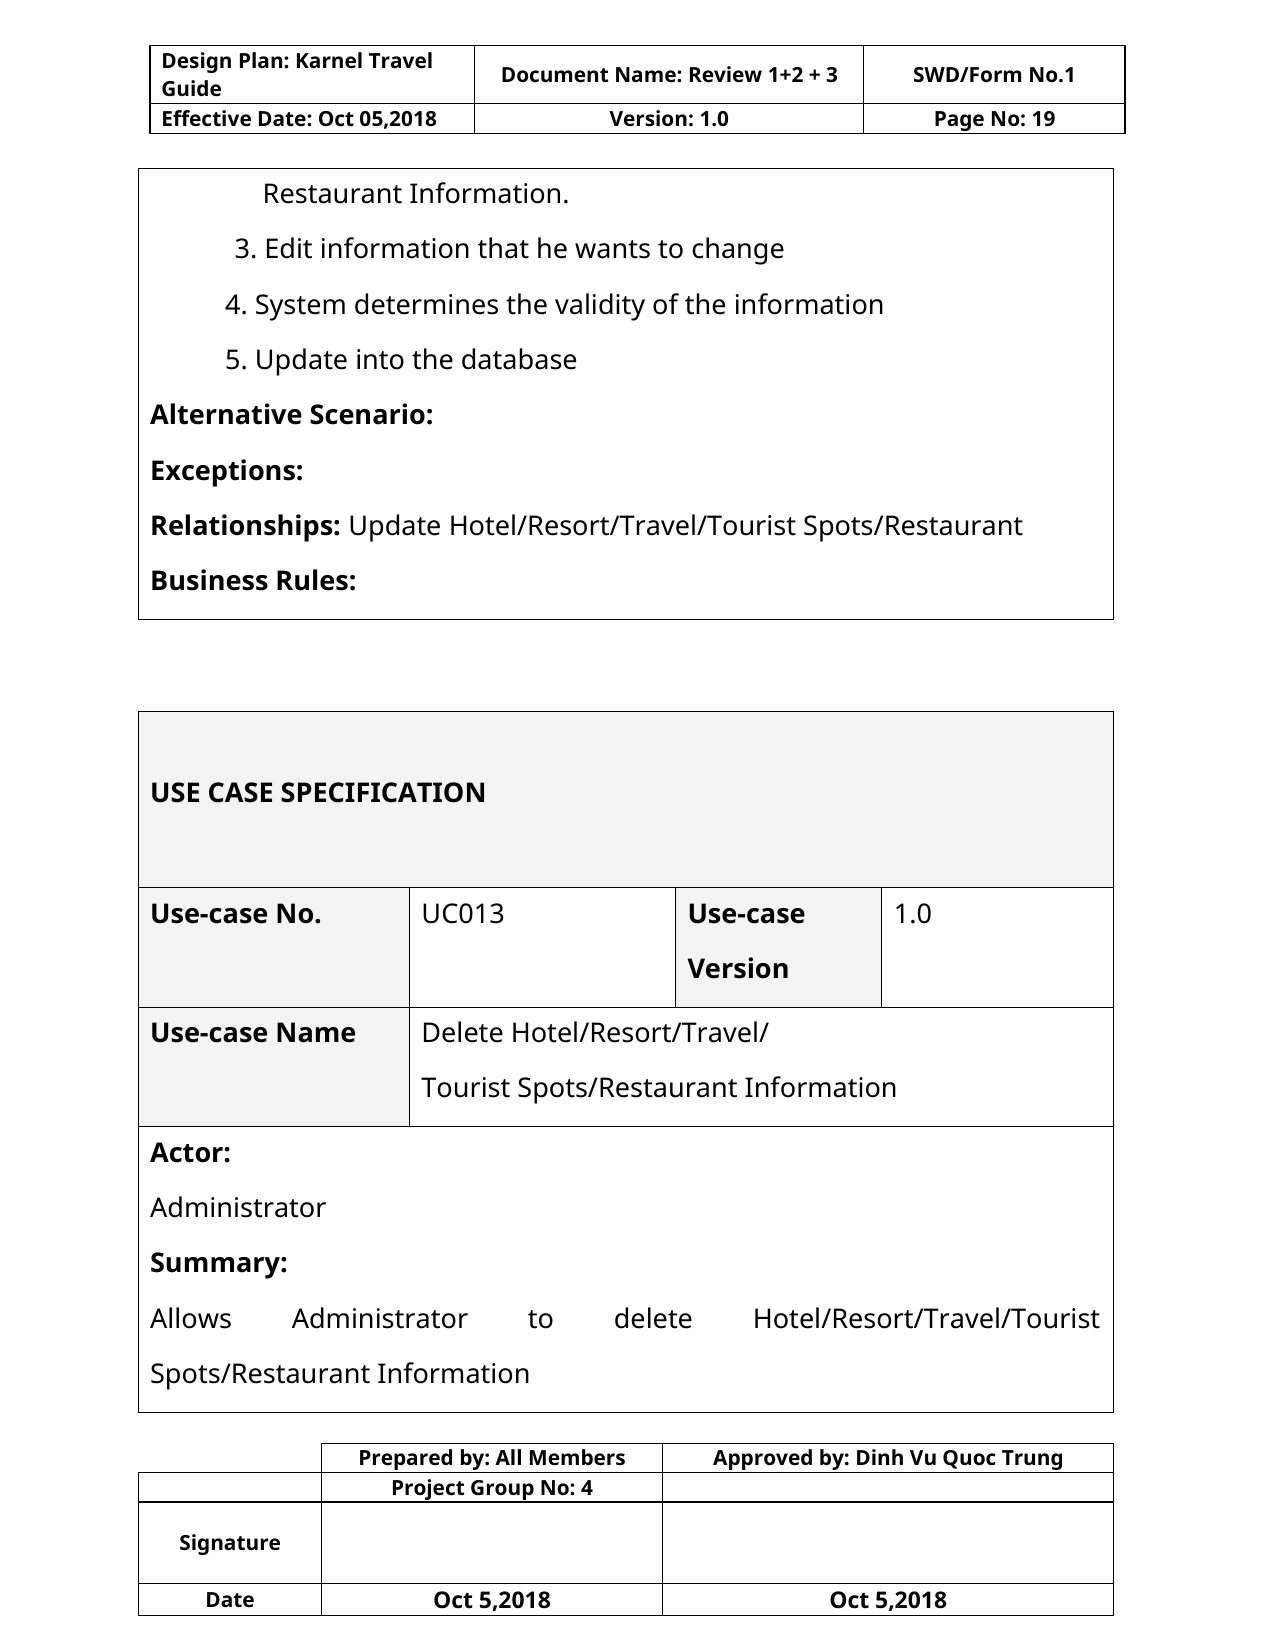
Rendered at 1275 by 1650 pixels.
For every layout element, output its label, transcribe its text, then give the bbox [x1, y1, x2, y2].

table_cell Use-case Name [139, 1008, 409, 1126]
table_cell Delete Hotel/Resort/Travel/ Tourist Spots/Restaurant Information [410, 1008, 1113, 1126]
table_cell UC013 [410, 888, 675, 1007]
table_cell Use-case Version [676, 888, 881, 1007]
table_cell Use-case No. [139, 888, 409, 1007]
table_header USE CASE SPECIFICATION [139, 712, 1113, 887]
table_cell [139, 1127, 1113, 1412]
table_cell 1.0 [882, 888, 1113, 1007]
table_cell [139, 169, 1113, 619]
